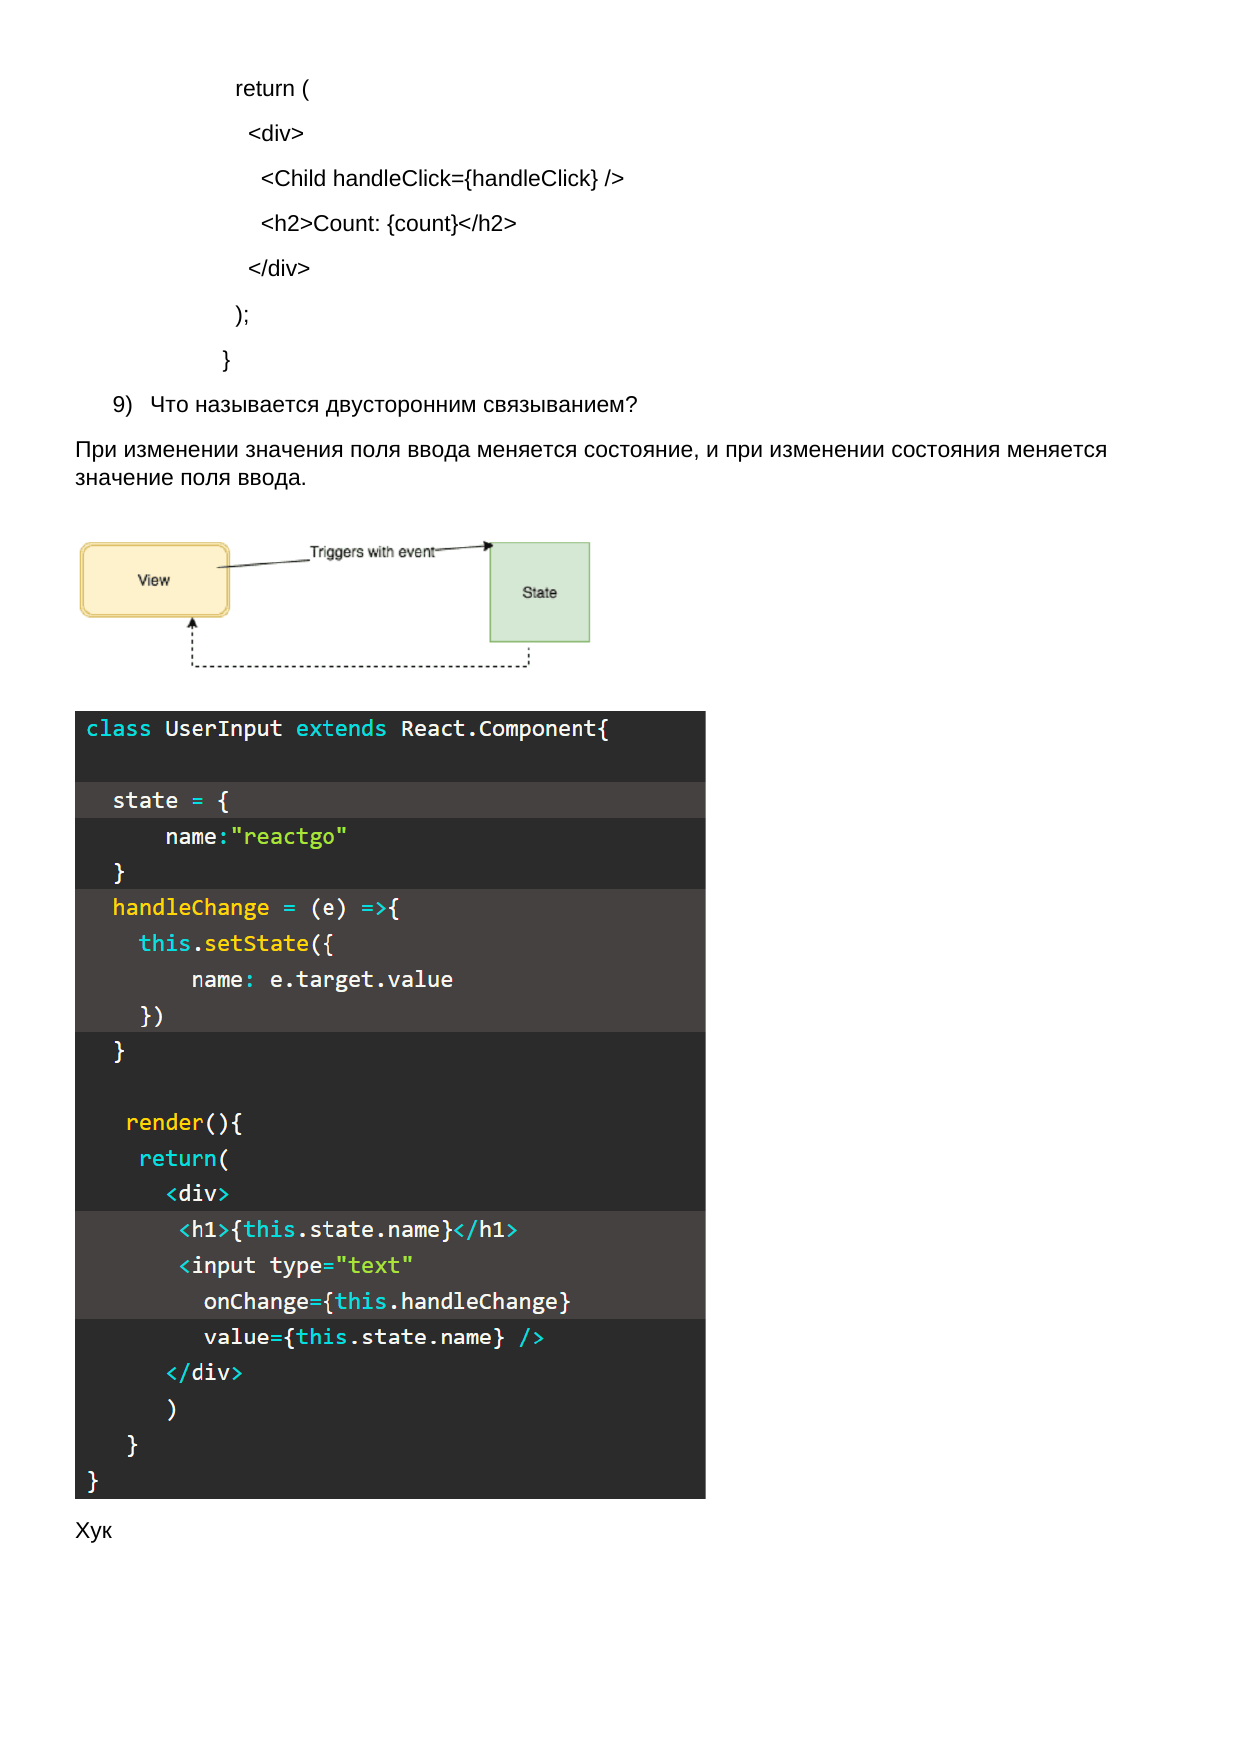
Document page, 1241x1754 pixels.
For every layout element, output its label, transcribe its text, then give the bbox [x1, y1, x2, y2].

text </div> [222, 255, 1165, 282]
text return ( [222, 75, 1165, 101]
text <h2>Count: {count}</h2> [222, 210, 1165, 237]
text <div> [222, 120, 1165, 146]
text ); [222, 301, 1165, 327]
picture [75, 509, 608, 693]
text } [222, 346, 1165, 372]
text При изменении значения поля ввода меняется состояние, и при изменении состояния меняется значение поля ввода. [75, 436, 1165, 491]
list Что называется двусторонним связыванием? [112, 391, 1165, 417]
picture [75, 711, 706, 1499]
text <Child handleClick={handleClick} /> [222, 165, 1165, 192]
text Хук [75, 1517, 1165, 1543]
